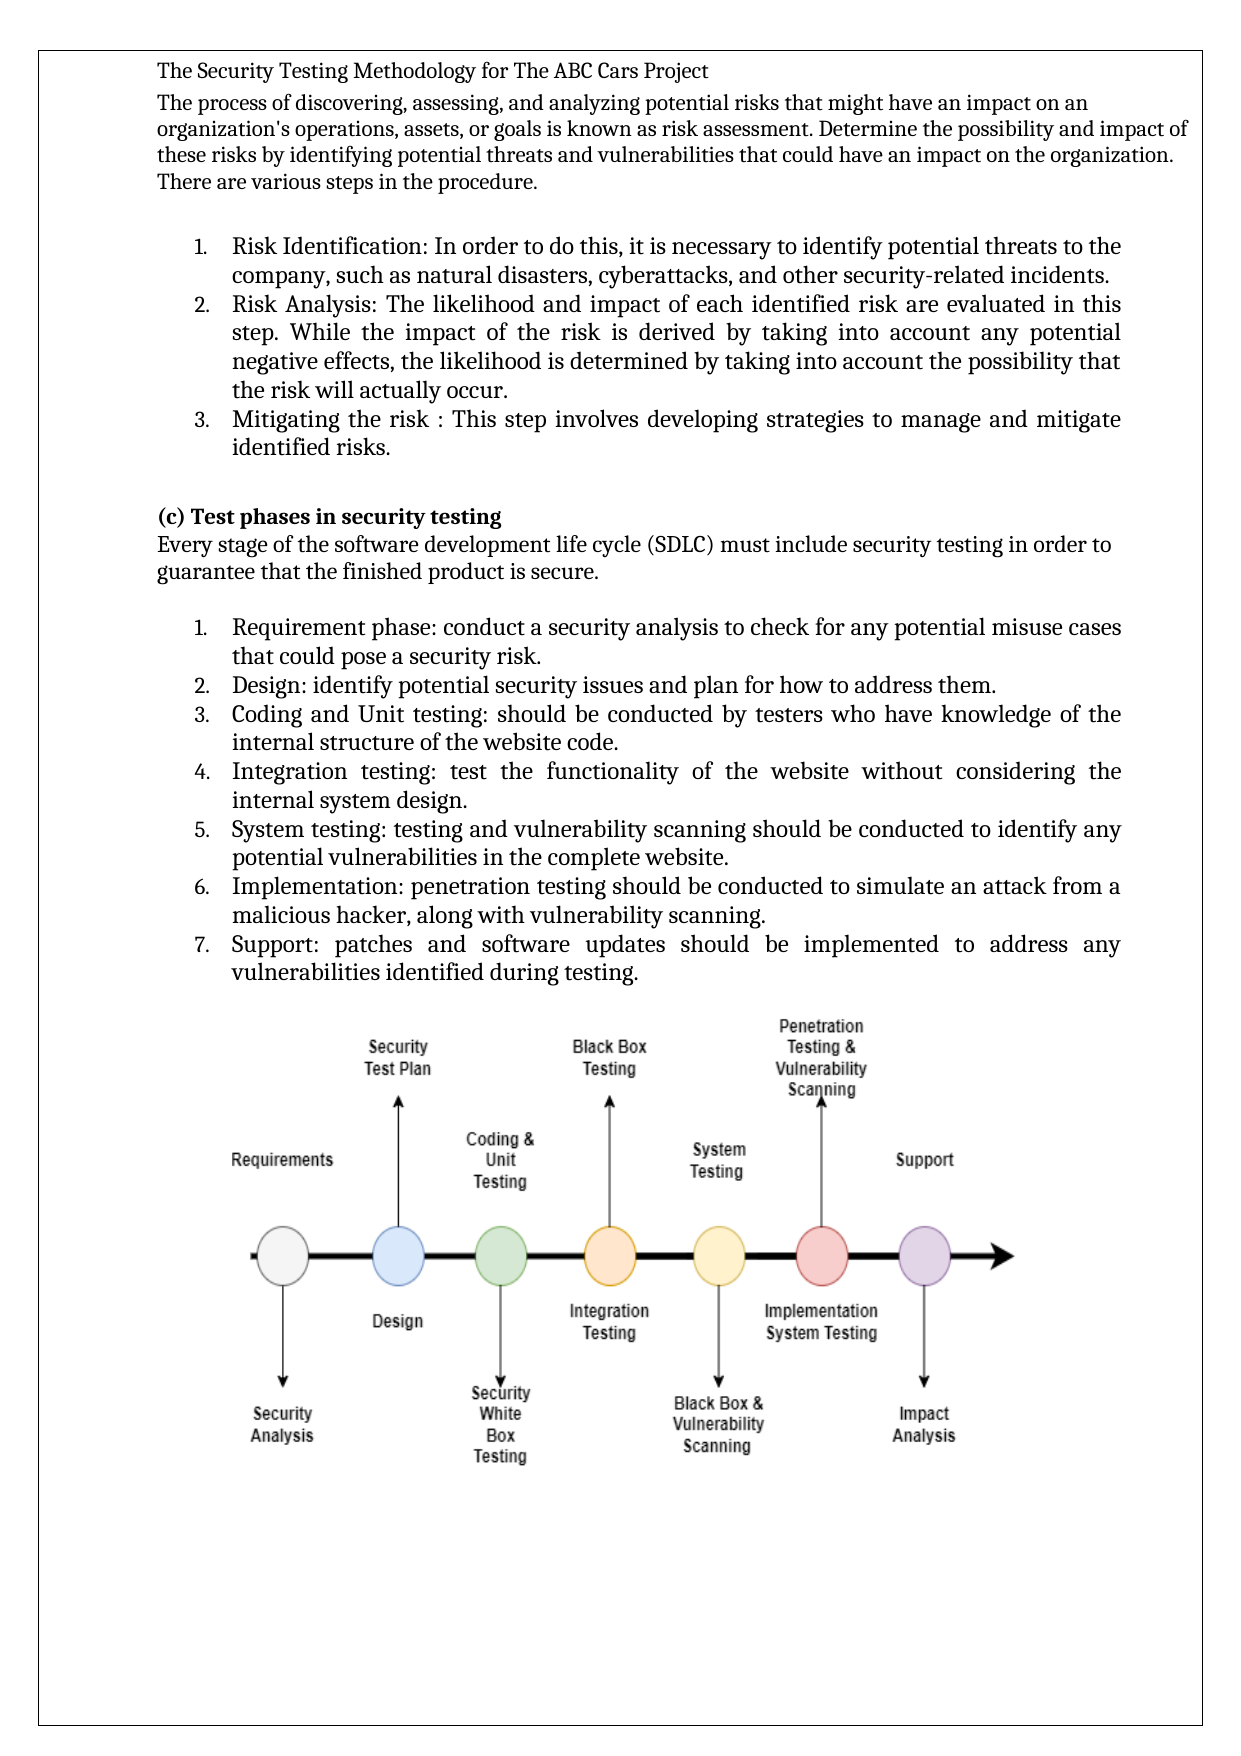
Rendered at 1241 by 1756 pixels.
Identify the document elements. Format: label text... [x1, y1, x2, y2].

picture [231, 1015, 1027, 1467]
text Every stage of the software development life cycle (SDLC) must include security testing in order to guarantee that the finished product is secure. [157, 530, 1202, 586]
text (c) Test phases in security testing [157, 504, 1202, 530]
list Risk Analysis: The likelihood and impact of each identified risk are evaluated in this step. While the impact of the risk is derived by taking into account any potential negative effects, the likelihood is determined by taking into account the possibility that the risk will actually occur. [194, 289, 1122, 404]
text The process of discovering, assessing, and analyzing potential risks that might have an impact on an organization's operations, assets, or goals is known as risk assessment. Determine the possibility and impact of these risks by identifying potential threats and vulnerabilities that could have an impact on the organization. There are various steps in the procedure. [157, 89, 1202, 195]
list Implementation: penetration testing should be conducted to simulate an attack from a malicious hacker, along with vulnerability scanning. [194, 872, 1122, 929]
list Design: identify potential security issues and plan for how to address them. [194, 671, 1122, 699]
text The Security Testing Methodology for The ABC Cars Project [157, 58, 1202, 85]
list System testing: testing and vulnerability scanning should be conducted to identify any potential vulnerabilities in the complete website. [194, 814, 1122, 872]
list Support: patches and software updates should be implemented to address any vulnerabilities identified during testing. [194, 929, 1122, 987]
list Requirement phase: conduct a security analysis to check for any potential misuse cases that could pose a security risk. [194, 613, 1122, 671]
list Mitigating the risk : This step involves developing strategies to manage and mitigate identified risks. [194, 404, 1122, 462]
list Integration testing: test the functionality of the website without considering the internal system design. [194, 757, 1122, 814]
list Risk Identification: In order to do this, it is necessary to identify potential threats to the company, such as natural disasters, cyberattacks, and other security-related incidents. [194, 232, 1122, 289]
list Coding and Unit testing: should be conducted by testers who have knowledge of the internal structure of the website code. [194, 699, 1122, 757]
